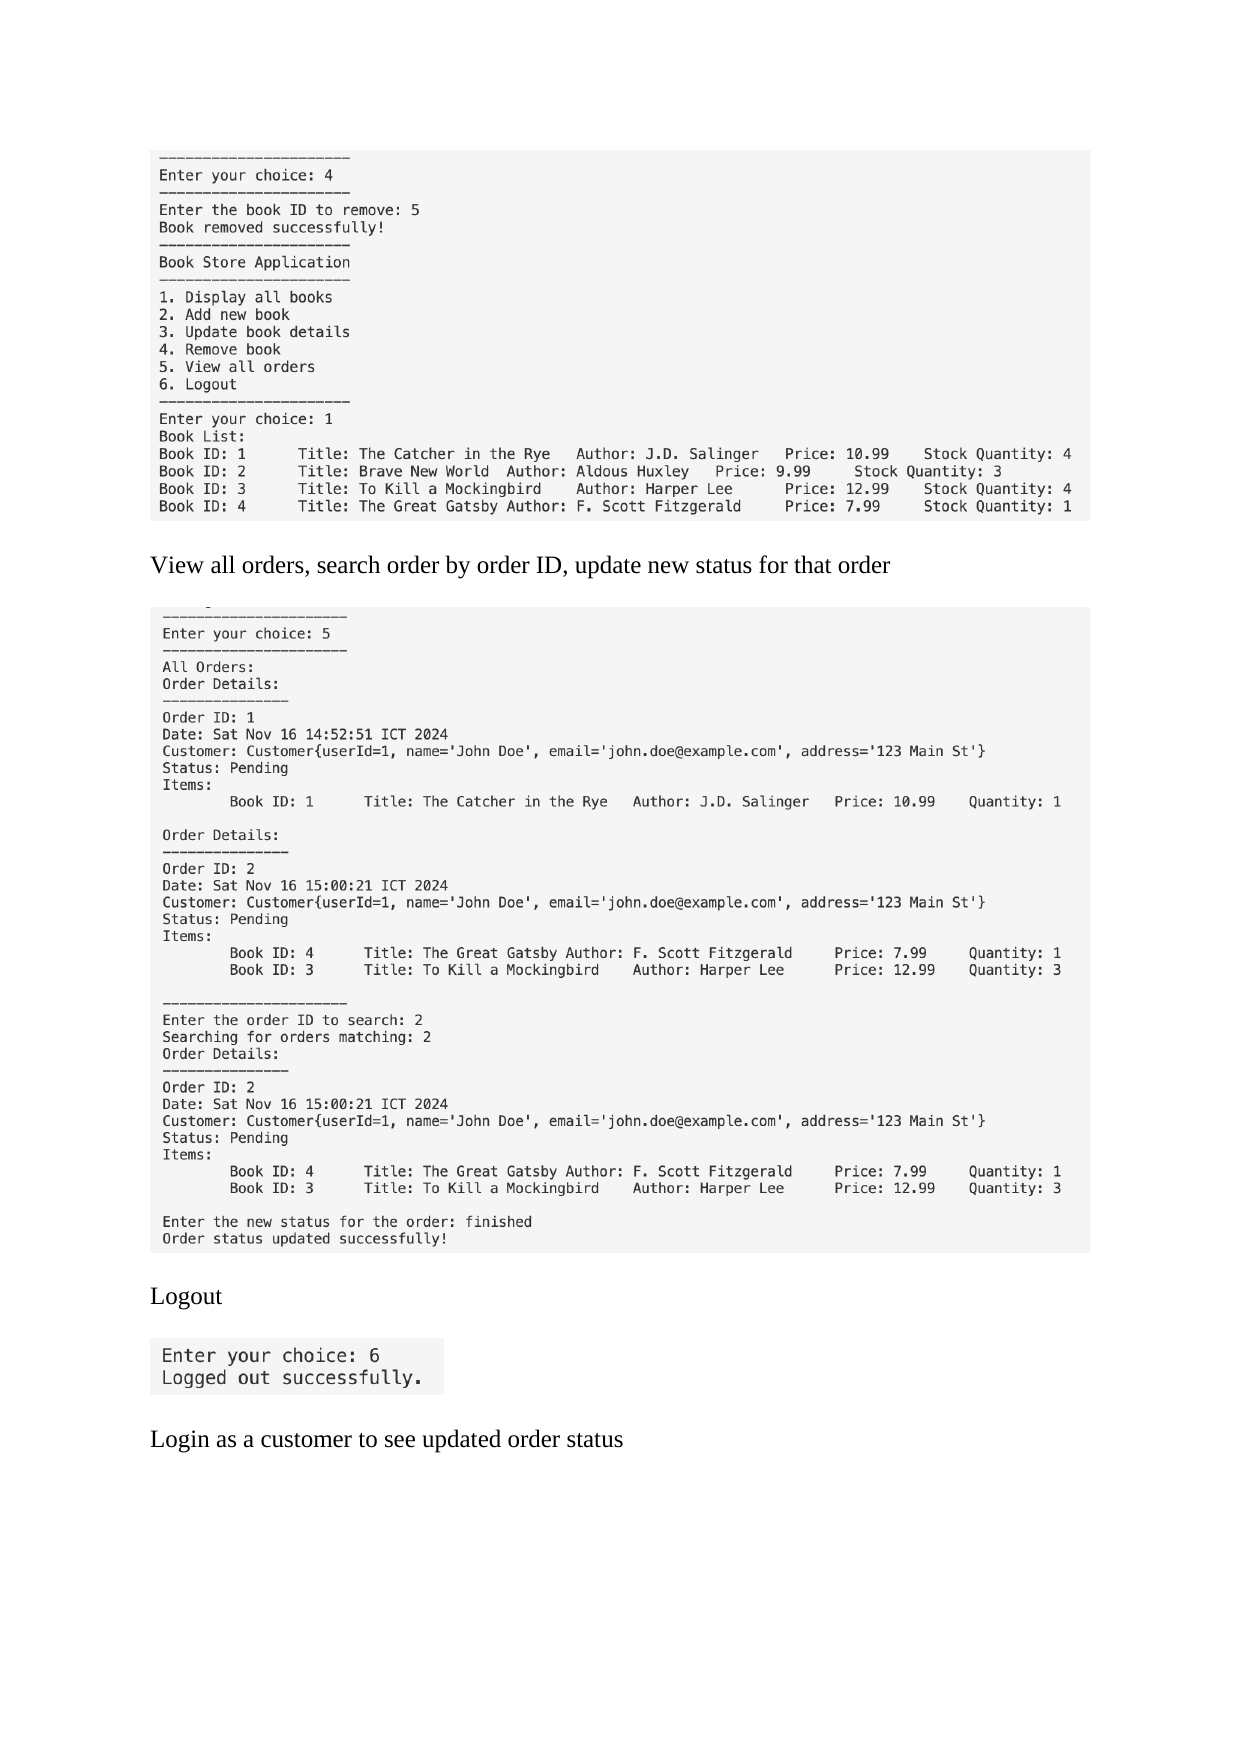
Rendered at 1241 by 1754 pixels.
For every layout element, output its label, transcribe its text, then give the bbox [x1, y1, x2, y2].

text Logout [150, 1281, 1090, 1310]
picture [150, 607, 1091, 1253]
text Login as a customer to see updated order status [150, 1424, 1090, 1452]
picture [150, 1338, 445, 1395]
picture [150, 150, 1091, 521]
text View all orders, search order by order ID, update new status for that order [150, 550, 1090, 578]
